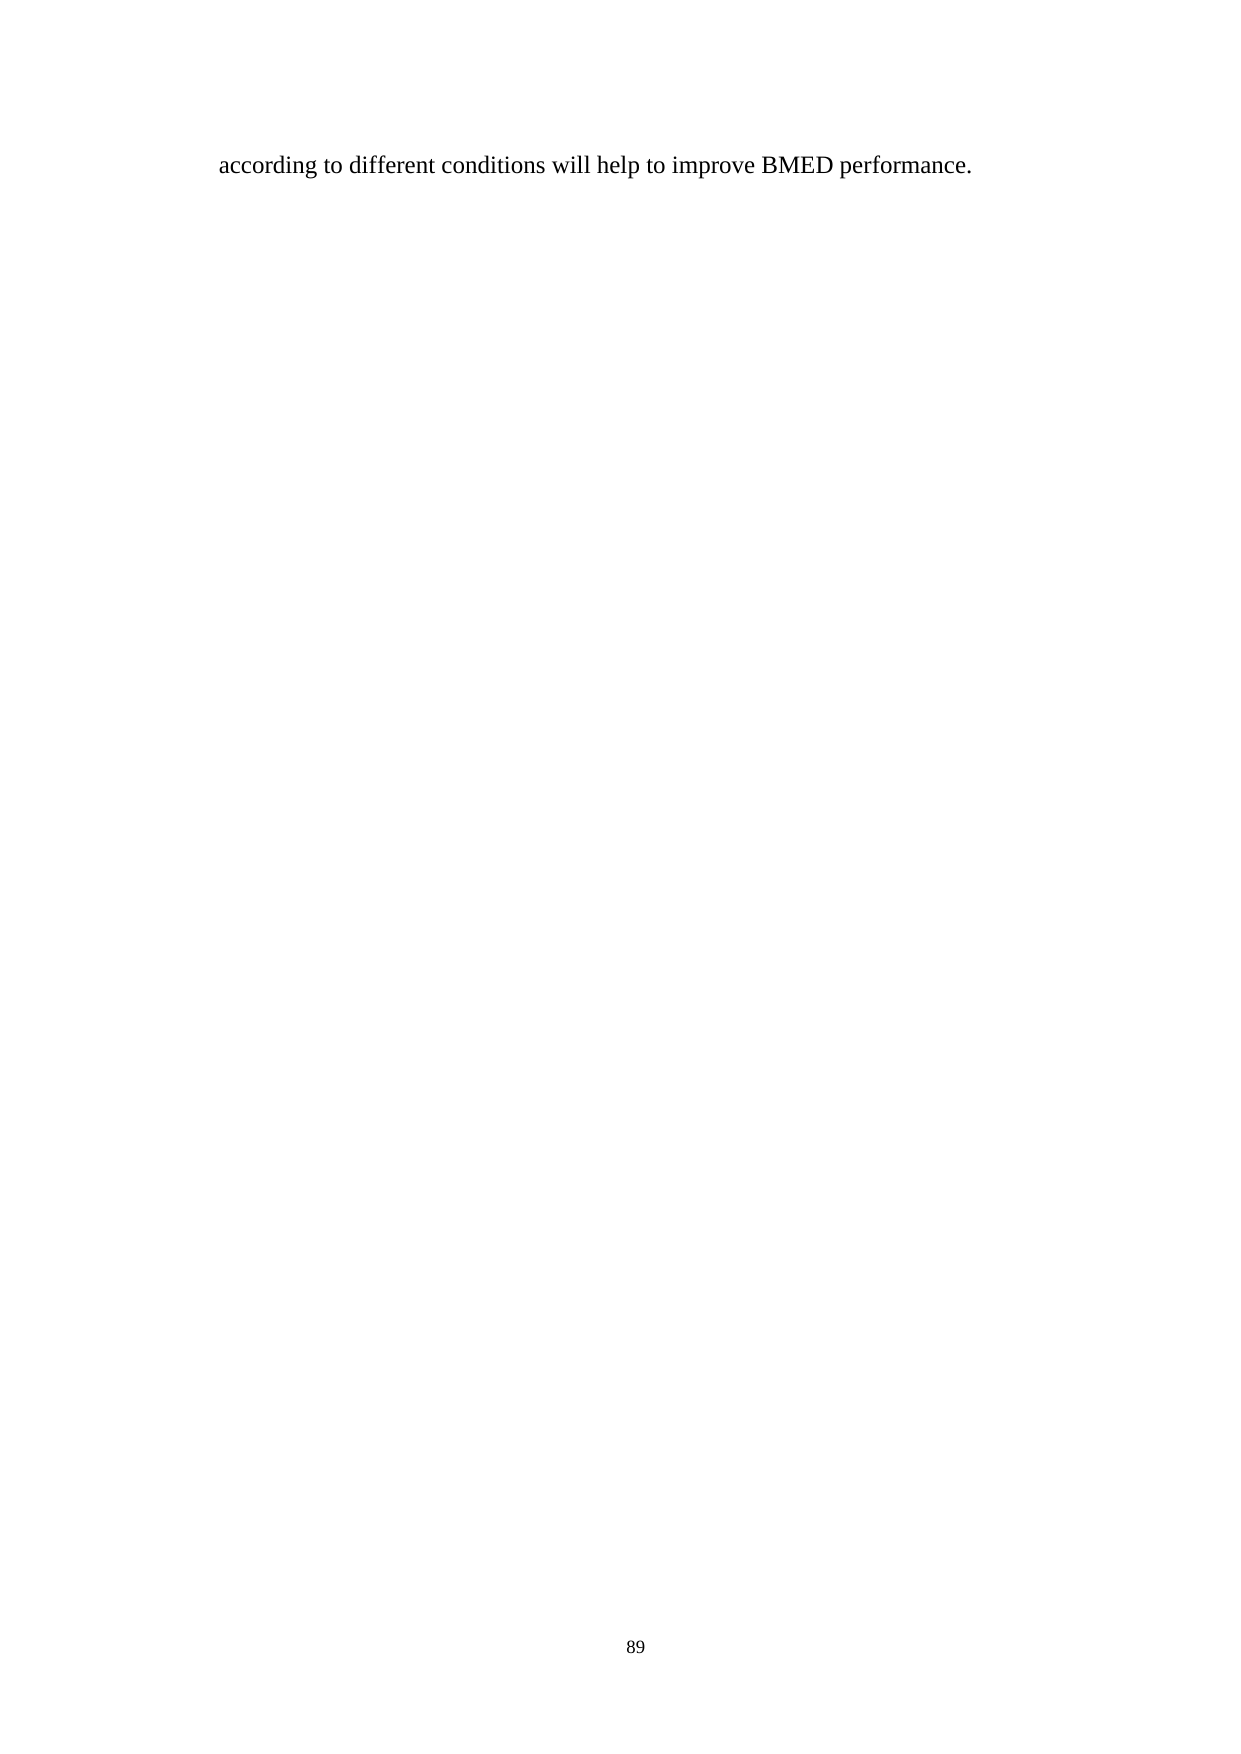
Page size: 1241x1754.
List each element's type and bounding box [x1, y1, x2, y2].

text [218, 150, 1053, 179]
